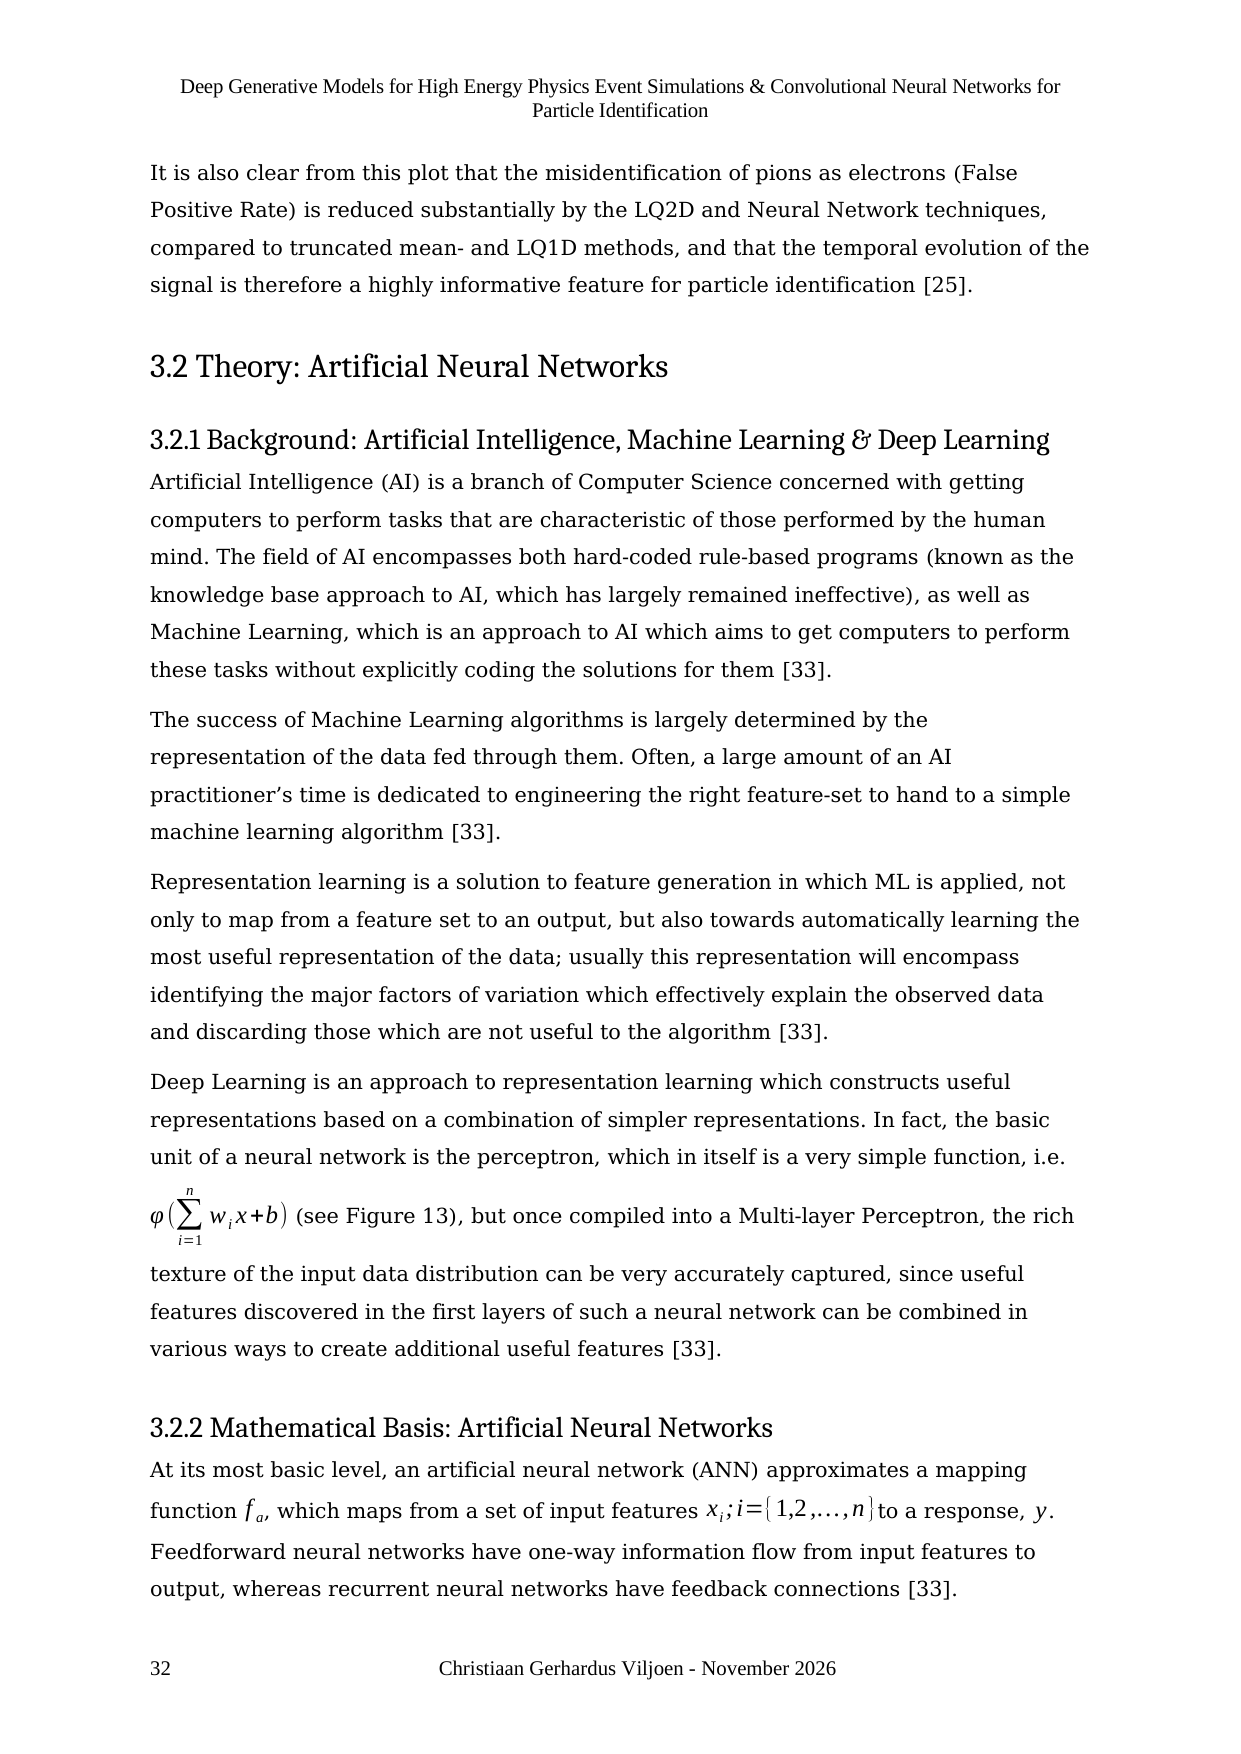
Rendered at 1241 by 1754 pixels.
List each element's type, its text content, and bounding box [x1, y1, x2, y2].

text It is also clear from this plot that the misidentification of pions as electrons (False Positive Rate) is reduced substantially by the LQ2D and Neural Network techniques, compared to truncated mean- and LQ1D methods, and that the temporal evolution of the signal is therefore a highly informative feature for particle identification . [150, 159, 1090, 297]
text The success of Machine Learning algorithms is largely determined by the representation of the data fed through them. Often, a large amount of an AI practitioner’s time is dedicated to engineering the right feature-set to hand to a simple machine learning algorithm . [150, 706, 1090, 844]
text Deep Learning is an approach to representation learning which constructs useful representations based on a combination of simpler representations. In fact, the basic unit of a neural network is the perceptron, which in itself is a very simple function, i.e. (see Figure 13), but once compiled into a Multi-layer Perceptron, the rich texture of the input data distribution can be very accurately captured, since useful features discovered in the first layers of such a neural network can be combined in various ways to create additional useful features . [150, 1069, 1090, 1361]
subtitle Background: Artificial Intelligence, Machine Learning & Deep Learning [150, 423, 1090, 456]
text At its most basic level, an artificial neural network (ANN) approximates a mapping function , which maps from a set of input features to a response, . Feedforward neural networks have one-way information flow from input features to output, whereas recurrent neural networks have feedback connections. [150, 1457, 1090, 1601]
subtitle Mathematical Basis: Artificial Neural Networks [150, 1411, 1090, 1445]
subtitle Theory: Artificial Neural Networks [150, 347, 1090, 385]
text Representation learning is a solution to feature generation in which ML is applied, not only to map from a feature set to an output, but also towards automatically learning the most useful representation of the data; usually this representation will encompass identifying the major factors of variation which effectively explain the observed data and discarding those which are not useful to the algorithm . [150, 869, 1090, 1044]
text Artificial Intelligence (AI) is a branch of Computer Science concerned with getting computers to perform tasks that are characteristic of those performed by the human mind. The field of AI encompasses both hard-coded rule-based programs (known as the knowledge base approach to AI, which has largely remained ineffective), as well as Machine Learning, which is an approach to AI which aims to get computers to perform these tasks without explicitly coding the solutions for them . [150, 469, 1090, 681]
